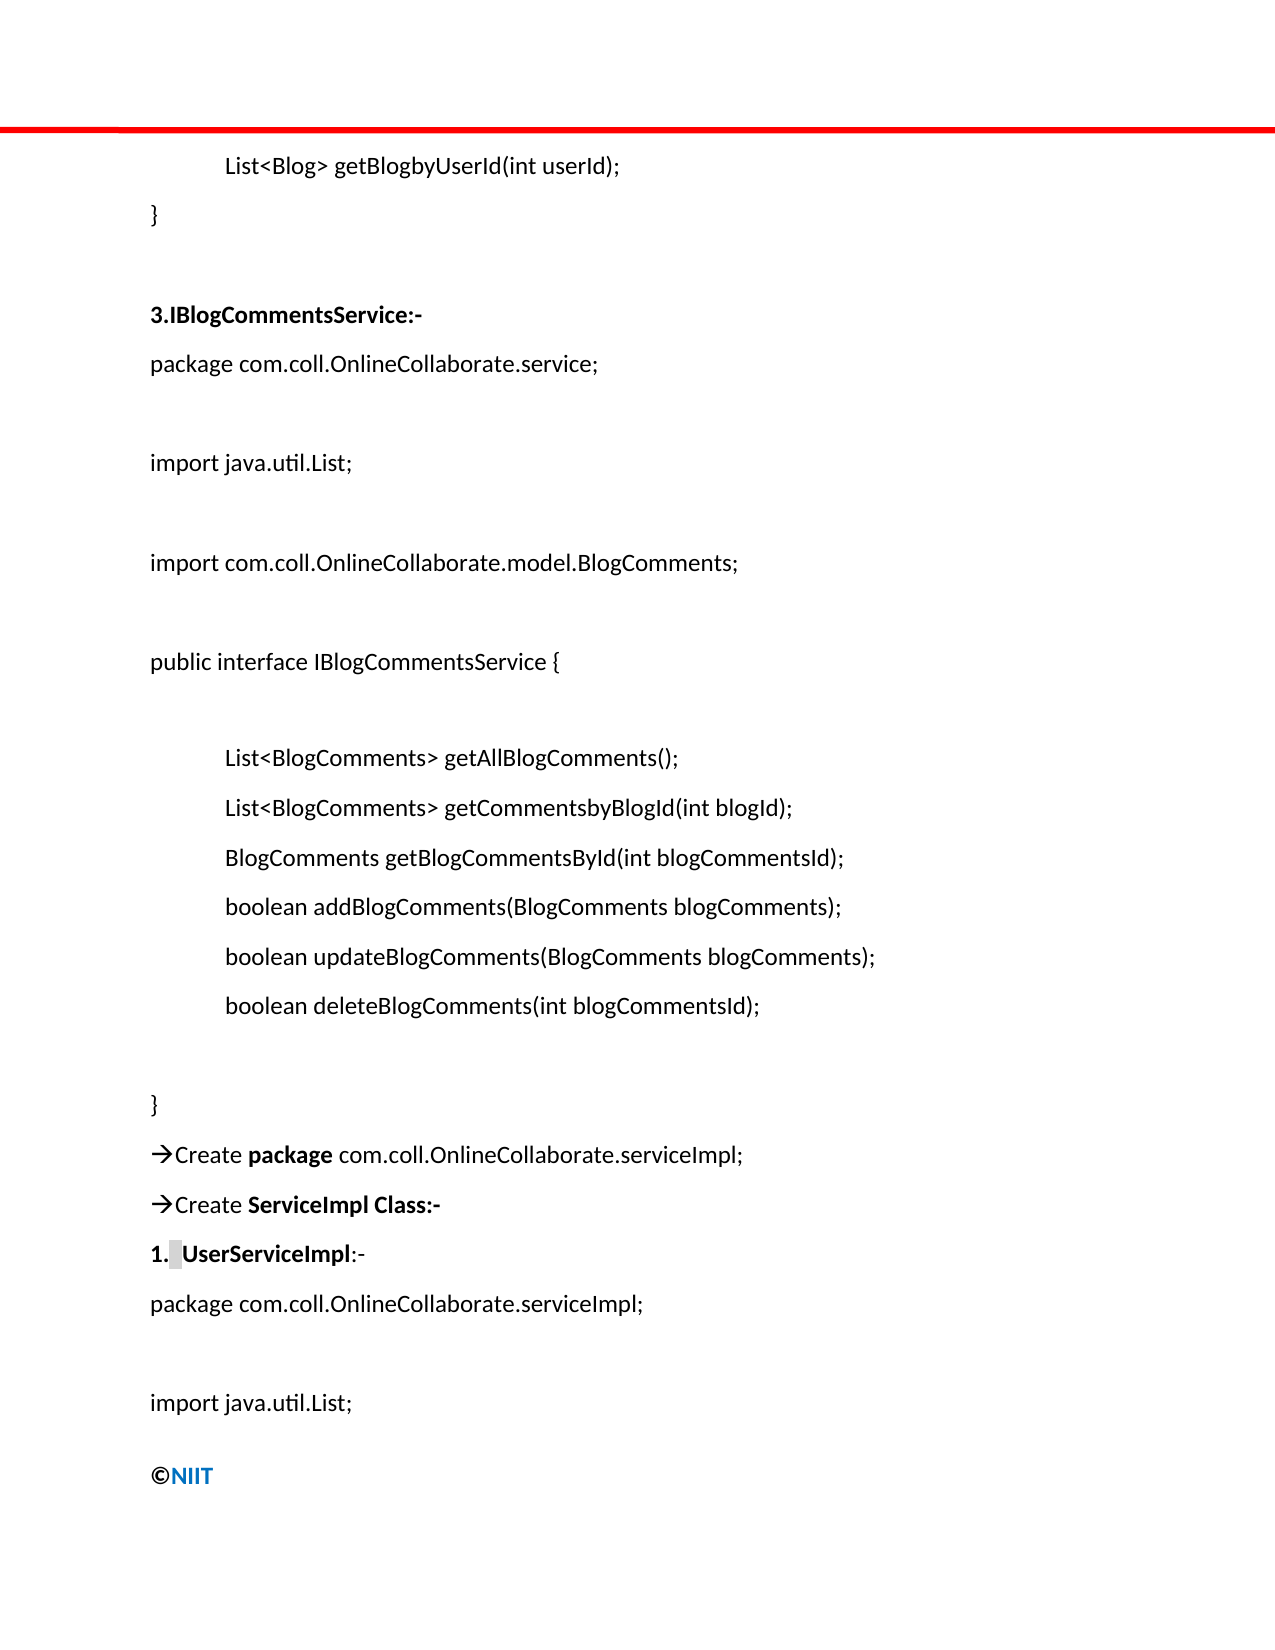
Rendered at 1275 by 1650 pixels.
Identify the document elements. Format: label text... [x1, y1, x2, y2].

text } [150, 1089, 1125, 1120]
text 3.IBlogCommentsService:- [150, 299, 1125, 329]
text BlogComments getBlogCommentsById(int blogCommentsId); [150, 842, 1125, 872]
text List<BlogComments> getAllBlogComments(); [150, 742, 1125, 773]
text import com.coll.OnlineCollaborate.model.BlogComments; [150, 547, 1125, 577]
text List<Blog> getBlogbyUserId(int userId); [150, 150, 1125, 181]
text package com.coll.OnlineCollaborate.service; [150, 348, 1125, 379]
text boolean addBlogComments(BlogComments blogComments); [150, 891, 1125, 922]
text import java.util.List; [150, 447, 1125, 478]
text boolean updateBlogComments(BlogComments blogComments); [150, 941, 1125, 971]
text package com.coll.OnlineCollaborate.serviceImpl; [150, 1288, 1125, 1318]
text List<BlogComments> getCommentsbyBlogId(int blogId); [150, 792, 1125, 823]
text Create package com.coll.OnlineCollaborate.serviceImpl; [150, 1139, 1125, 1170]
text import java.util.List; [150, 1387, 1125, 1418]
text 1. UserServiceImpl:- [150, 1238, 1125, 1269]
text public interface IBlogCommentsService { [150, 646, 1125, 676]
text Create ServiceImpl Class:- [150, 1189, 1125, 1219]
text boolean deleteBlogComments(int blogCommentsId); [150, 990, 1125, 1021]
text } [150, 199, 1125, 230]
